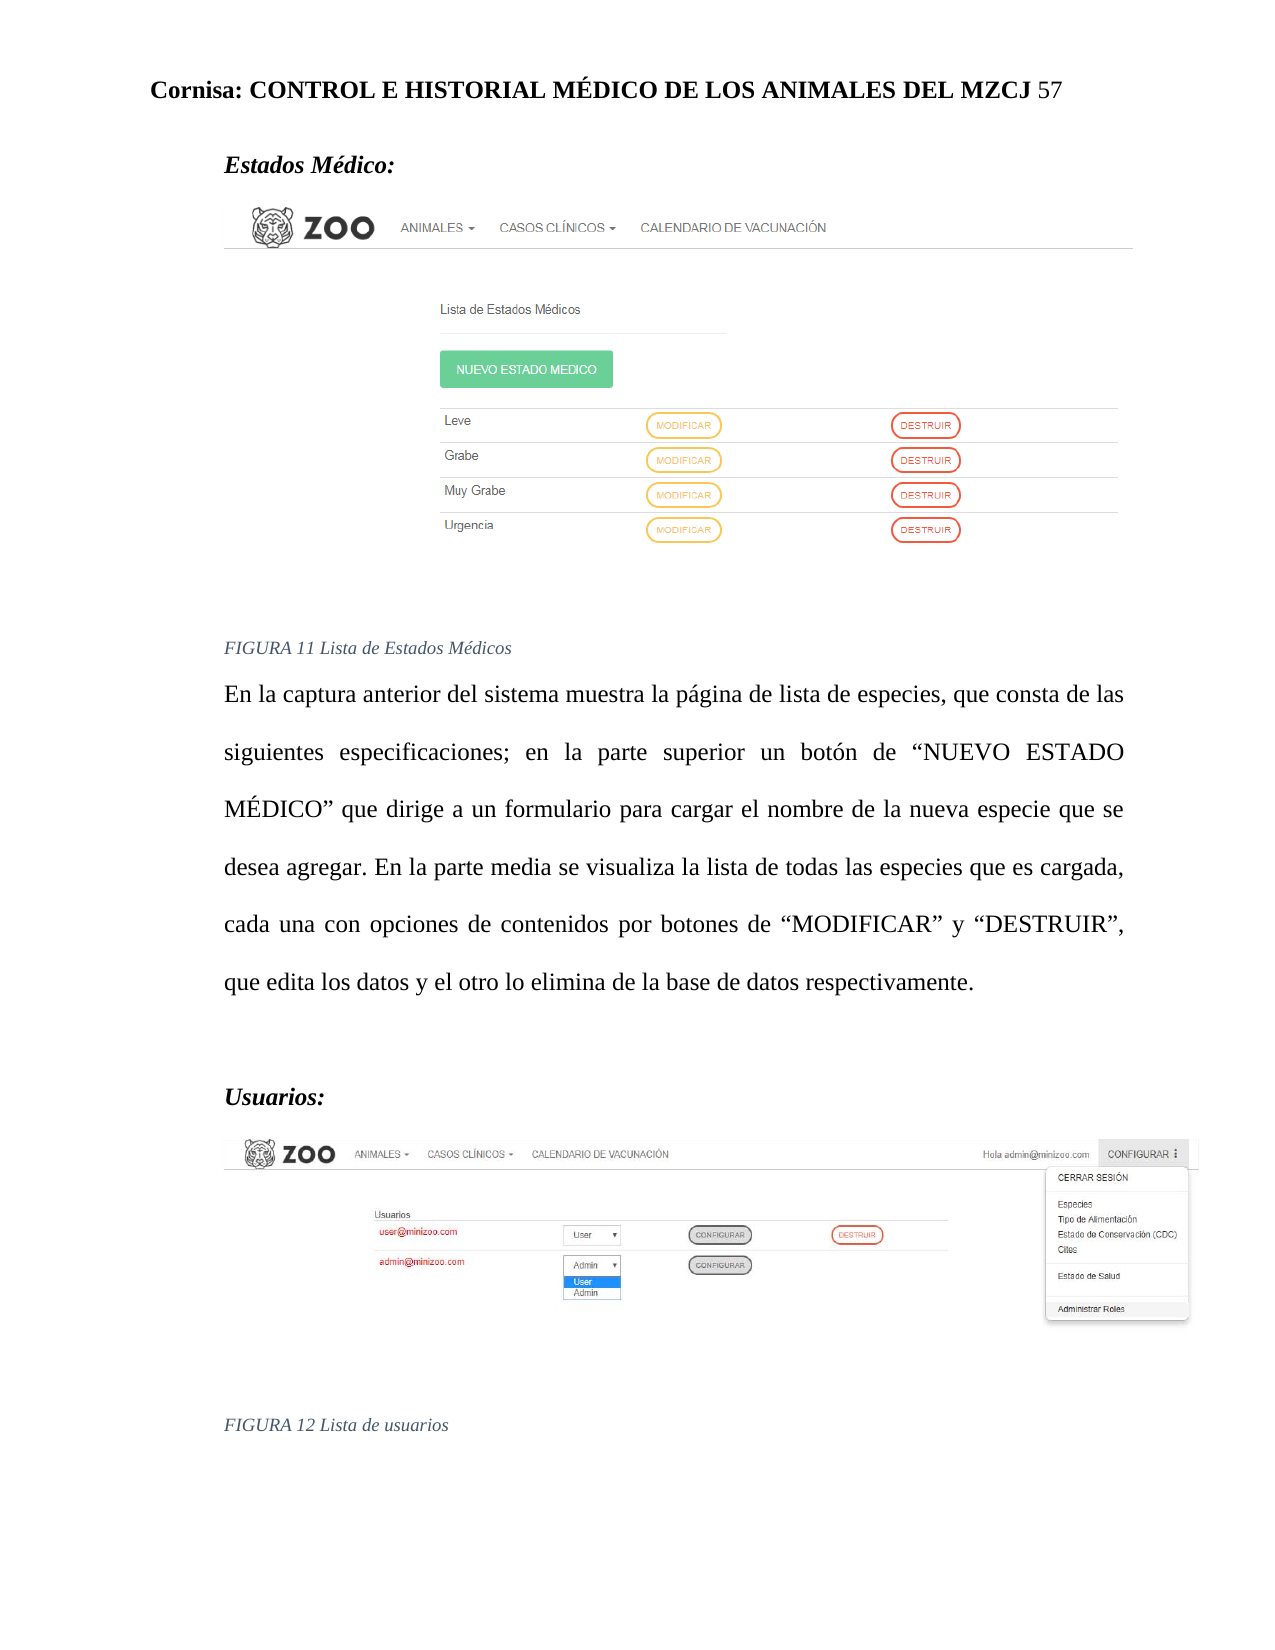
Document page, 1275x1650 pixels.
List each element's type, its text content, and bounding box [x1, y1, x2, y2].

subtitle Estados Médico: [150, 150, 1125, 179]
picture [223, 207, 1133, 608]
subtitle Usuarios: [150, 1082, 1125, 1110]
picture [223, 1139, 1199, 1386]
text En la captura anterior del sistema muestra la página de lista de especies, que consta de las siguientes especificaciones; en la parte superior un botón de “NUEVO ESTADO MÉDICO” que dirige a un formulario para cargar el nombre de la nueva especie que se desea agregar. En la parte media se visualiza la lista de todas las especies que es cargada, cada una con opciones de contenidos por botones de “MODIFICAR” y “DESTRUIR”, que edita los datos y el otro lo elimina de la base de datos respectivamente. [224, 679, 1125, 995]
